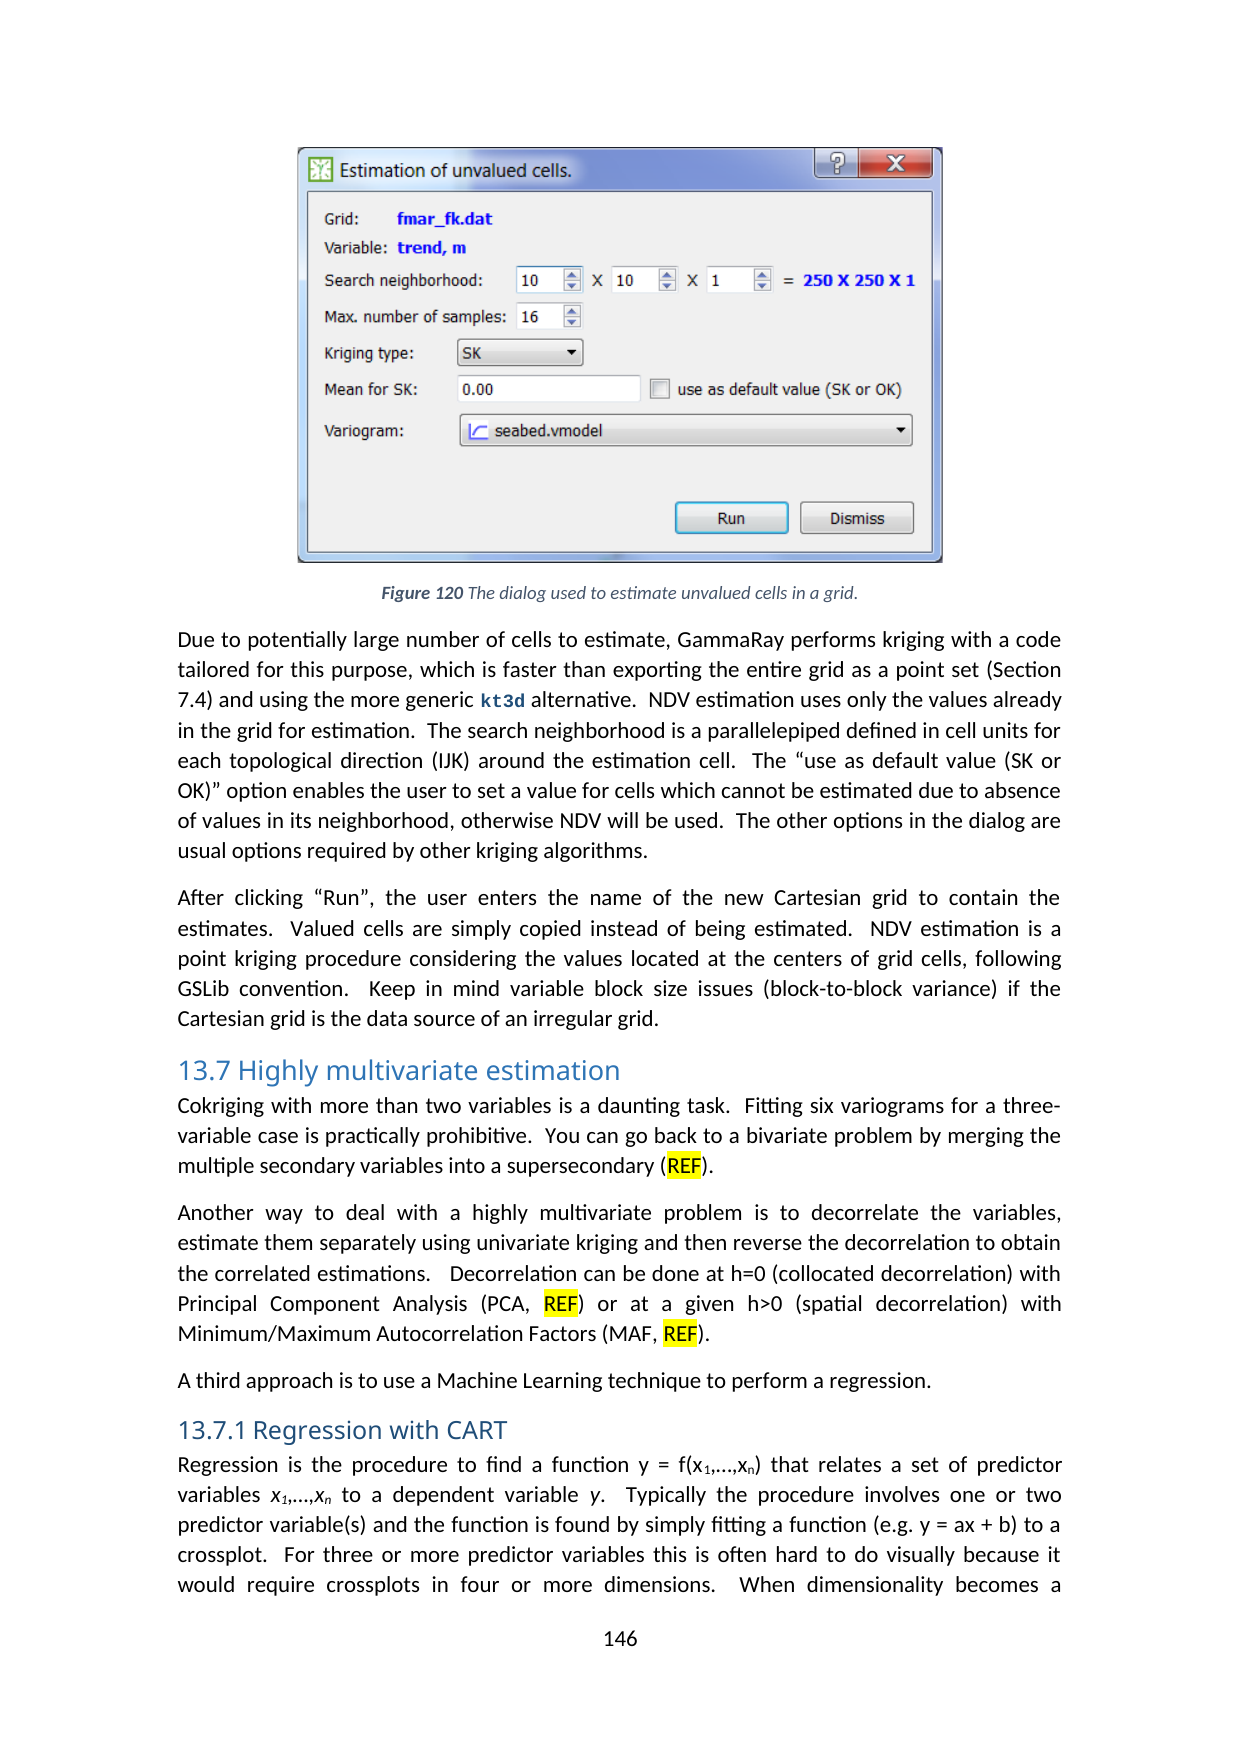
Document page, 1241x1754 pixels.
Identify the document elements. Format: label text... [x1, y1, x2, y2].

subtitle Regression with CART [177, 1413, 1063, 1447]
text Cokriging with more than two variables is a daunting task. Fitting six variograms for a three-variable case is practically prohibitive. You can go back to a bivariate problem by merging the multiple secondary variables into a supersecondary (REF). [177, 1091, 1063, 1179]
text A third approach is to use a Machine Learning technique to perform a regression. [177, 1366, 1063, 1394]
subtitle Highly multivariate estimation [177, 1051, 1063, 1088]
text Another way to deal with a highly multivariate problem is to decorrelate the variables, estimate them separately using univariate kriging and then reverse the decorrelation to obtain the correlated estimations. Decorrelation can be done at h=0 (collocated decorrelation) with Principal Component Analysis (PCA, REF) or at a given h>0 (spatial decorrelation) with Minimum/Maximum Autocorrelation Factors (MAF, REF). [177, 1198, 1063, 1347]
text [177, 1450, 1063, 1598]
text After clicking “Run”, the user enters the name of the new Cartesian grid to contain the estimates. Valued cells are simply copied instead of being estimated. NDV estimation is a point kriging procedure considering the values located at the centers of grid cells, following GSLib convention. Keep in mind variable block size issues (block-to-block variance) if the Cartesian grid is the data source of an irregular grid. [177, 883, 1063, 1032]
text Figure 120 The dialog used to estimate unvalued cells in a grid. [177, 581, 1063, 604]
picture [297, 147, 943, 563]
text Due to potentially large number of cells to estimate, GammaRay performs kriging with a code tailored for this purpose, which is faster than exporting the entire grid as a point set (Section 7.4) and using the more generic kt3d alternative. NDV estimation uses only the values already in the grid for estimation. The search neighborhood is a parallelepiped defined in cell units for each topological direction (IJK) around the estimation cell. The “use as default value (SK or OK)” option enables the user to set a value for cells which cannot be estimated due to absence of values in its neighborhood, otherwise NDV will be used. The other options in the dialog are usual options required by other kriging algorithms. [177, 625, 1063, 865]
